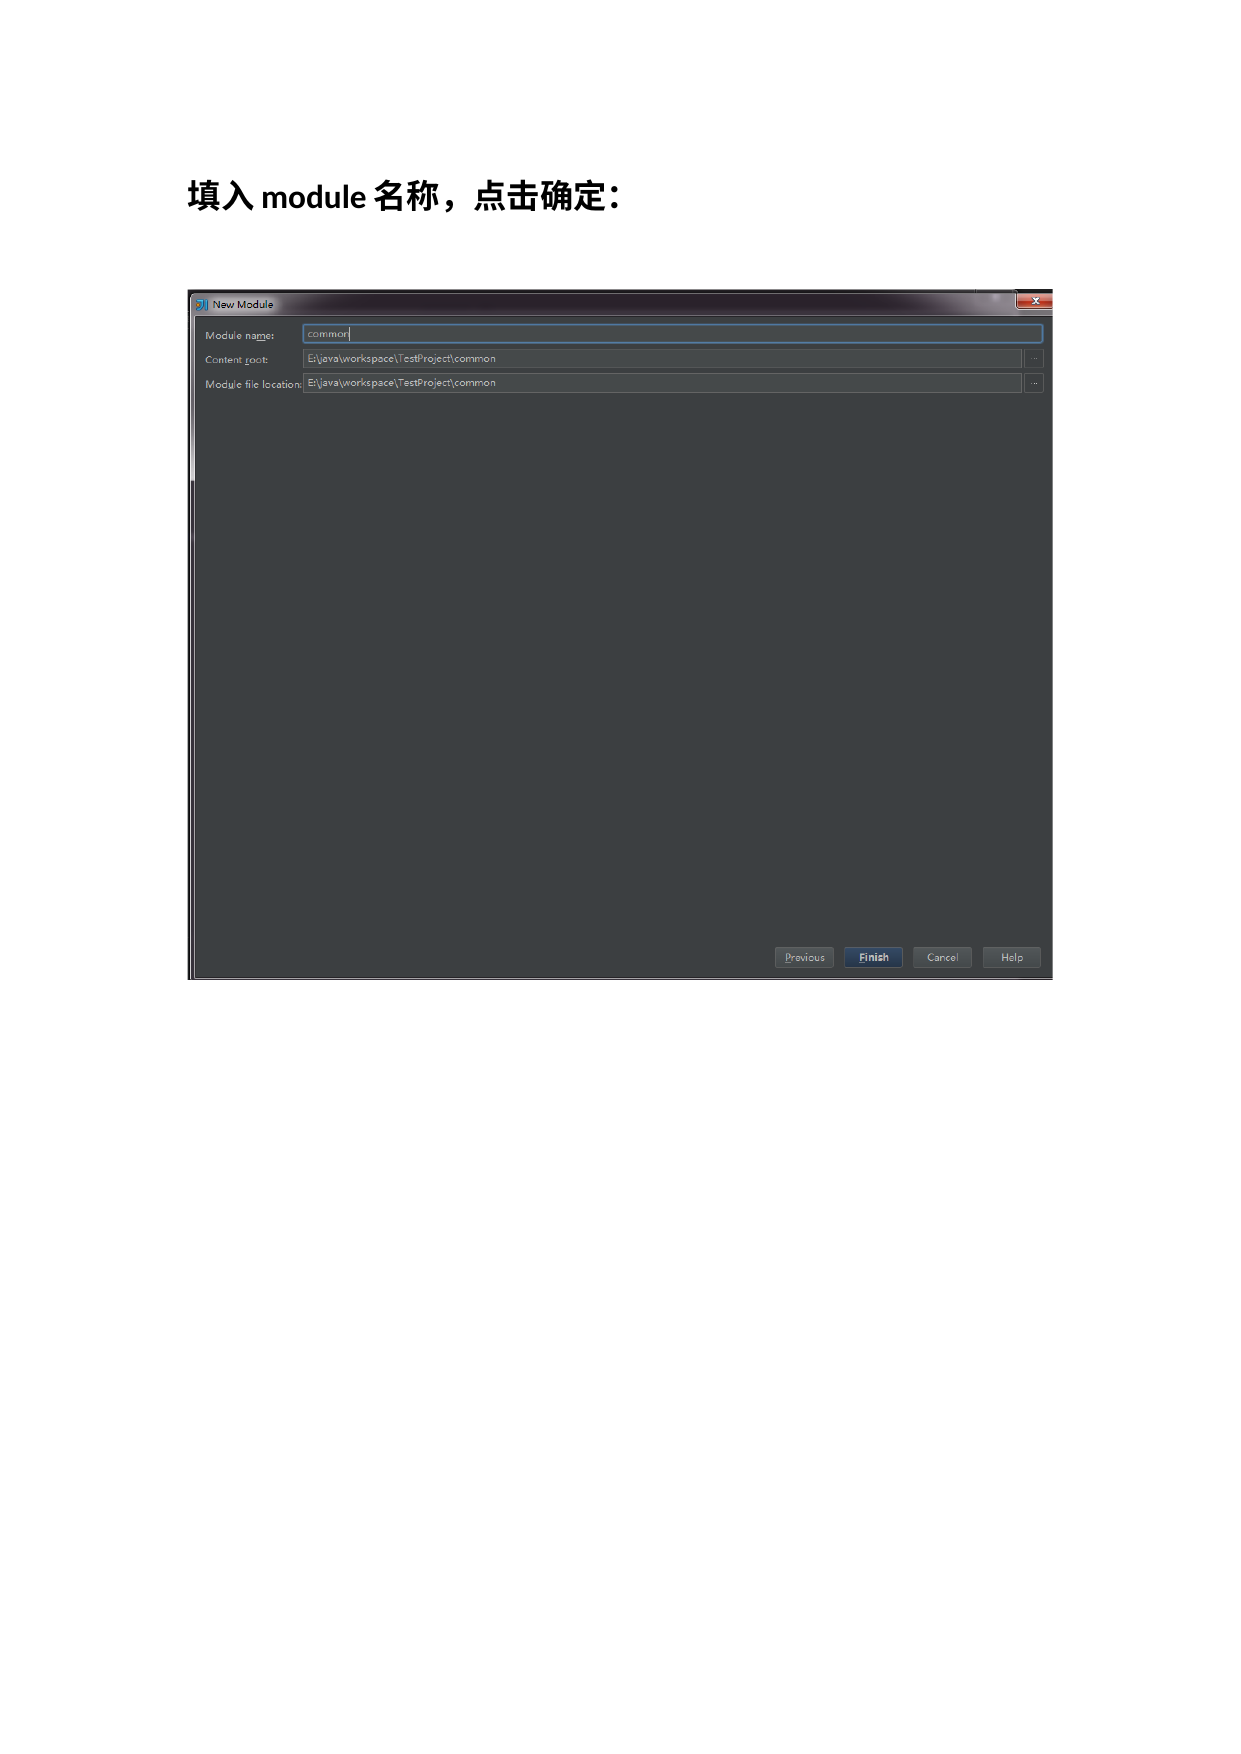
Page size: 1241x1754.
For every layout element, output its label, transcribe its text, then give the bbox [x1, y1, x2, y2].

subtitle 填入module名称，点击确定： [187, 162, 1053, 227]
picture [187, 289, 1053, 980]
